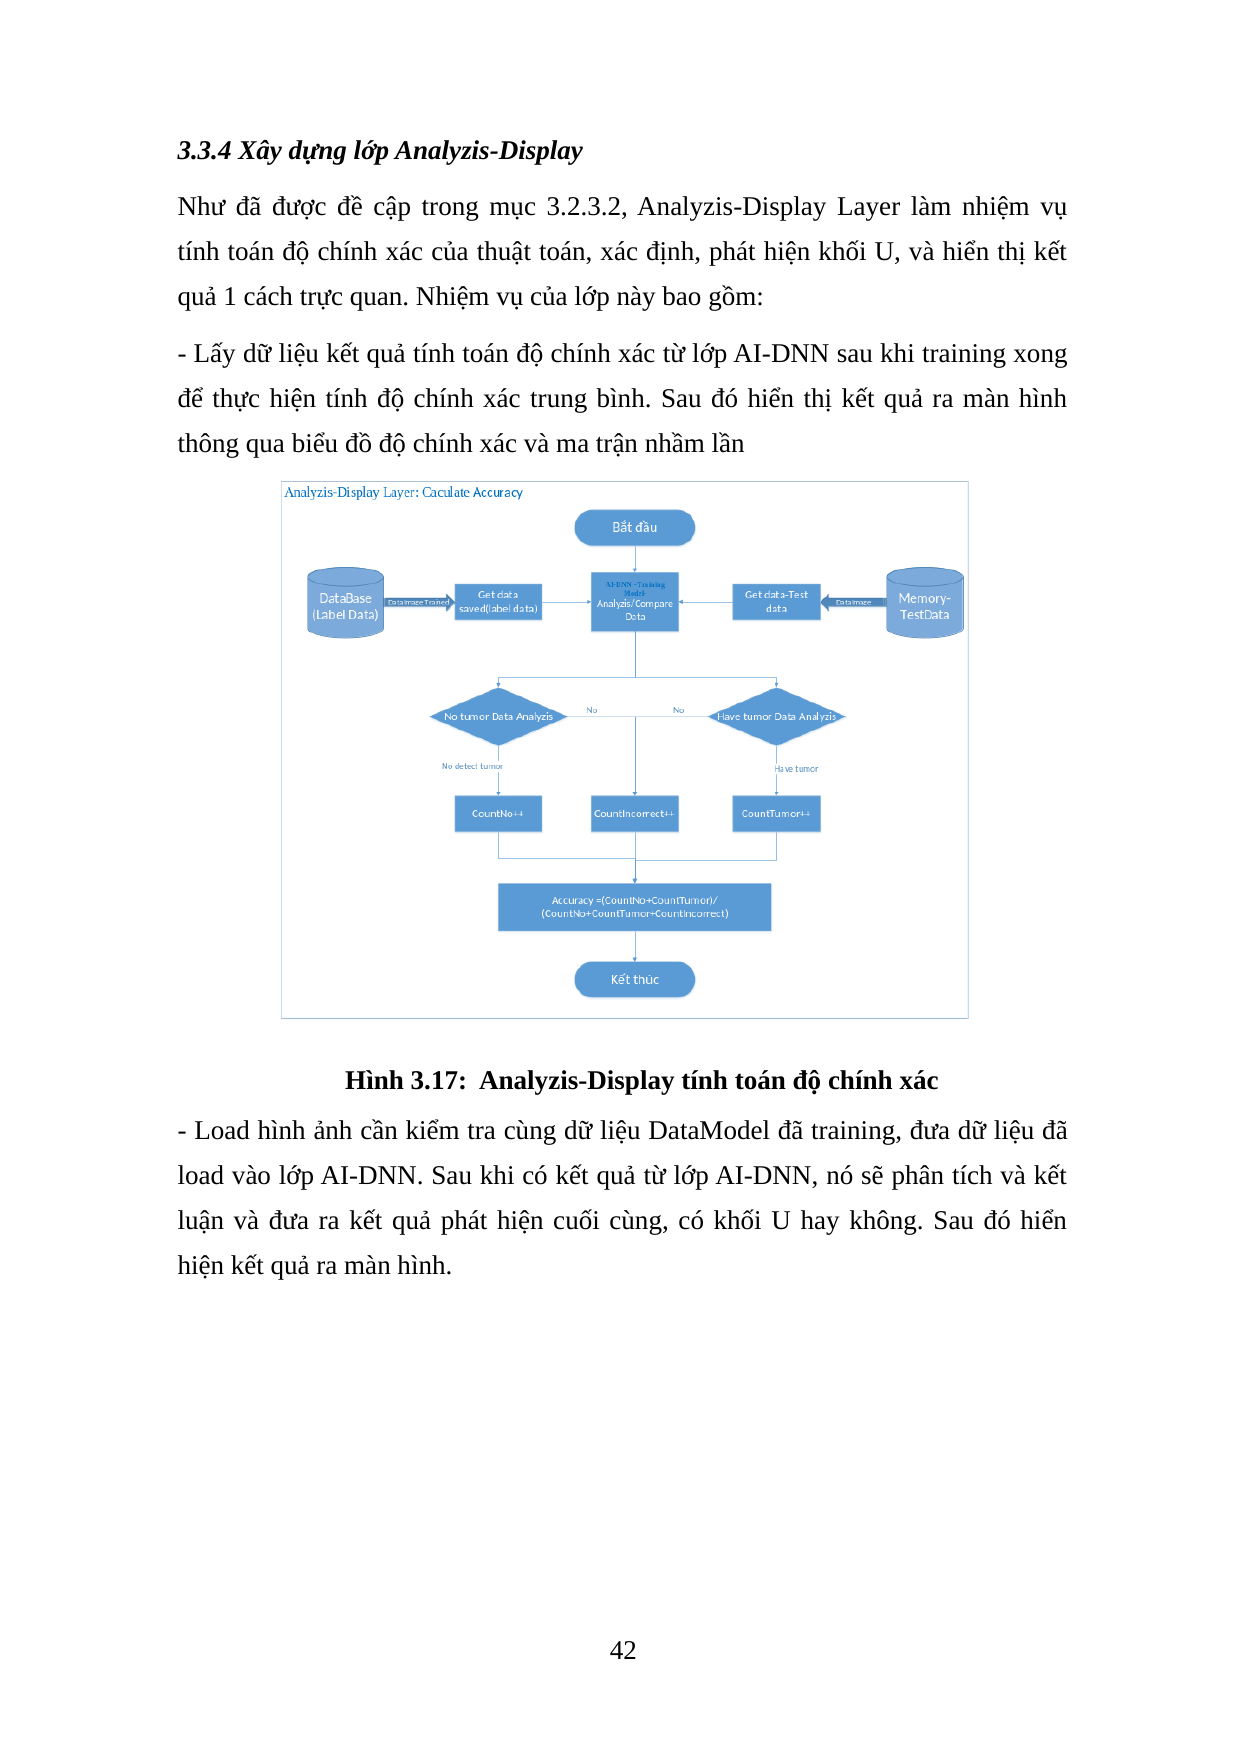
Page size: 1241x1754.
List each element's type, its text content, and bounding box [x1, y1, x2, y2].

text Hình 3.17: Analyzis-Display tính toán độ chính xác [177, 1061, 1069, 1098]
text - Lấy dữ liệu kết quả tính toán độ chính xác từ lớp AI-DNN sau khi training xong để thực hiện tính độ chính xác trung bình. Sau đó hiển thị kết quả ra màn hình thông qua biểu đồ độ chính xác và ma trận nhầm lần [177, 333, 1069, 461]
text Như đã được đề cập trong mục 3.2.3.2, Analyzis-Display Layer làm nhiệm vụ tính toán độ chính xác của thuật toán, xác định, phát hiện khối U, và hiển thị kết quả 1 cách trực quan. Nhiệm vụ của lớp này bao gồm: [177, 187, 1069, 315]
subtitle Xây dựng lớp Analyzis-Display [177, 131, 1069, 169]
text - Load hình ảnh cần kiểm tra cùng dữ liệu DataModel đã training, đưa dữ liệu đã load vào lớp AI-DNN. Sau khi có kết quả từ lớp AI-DNN, nó sẽ phân tích và kết luận và đưa ra kết quả phát hiện cuối cùng, có khối U hay không. Sau đó hiển hiện kết quả ra màn hình. [177, 1111, 1069, 1283]
